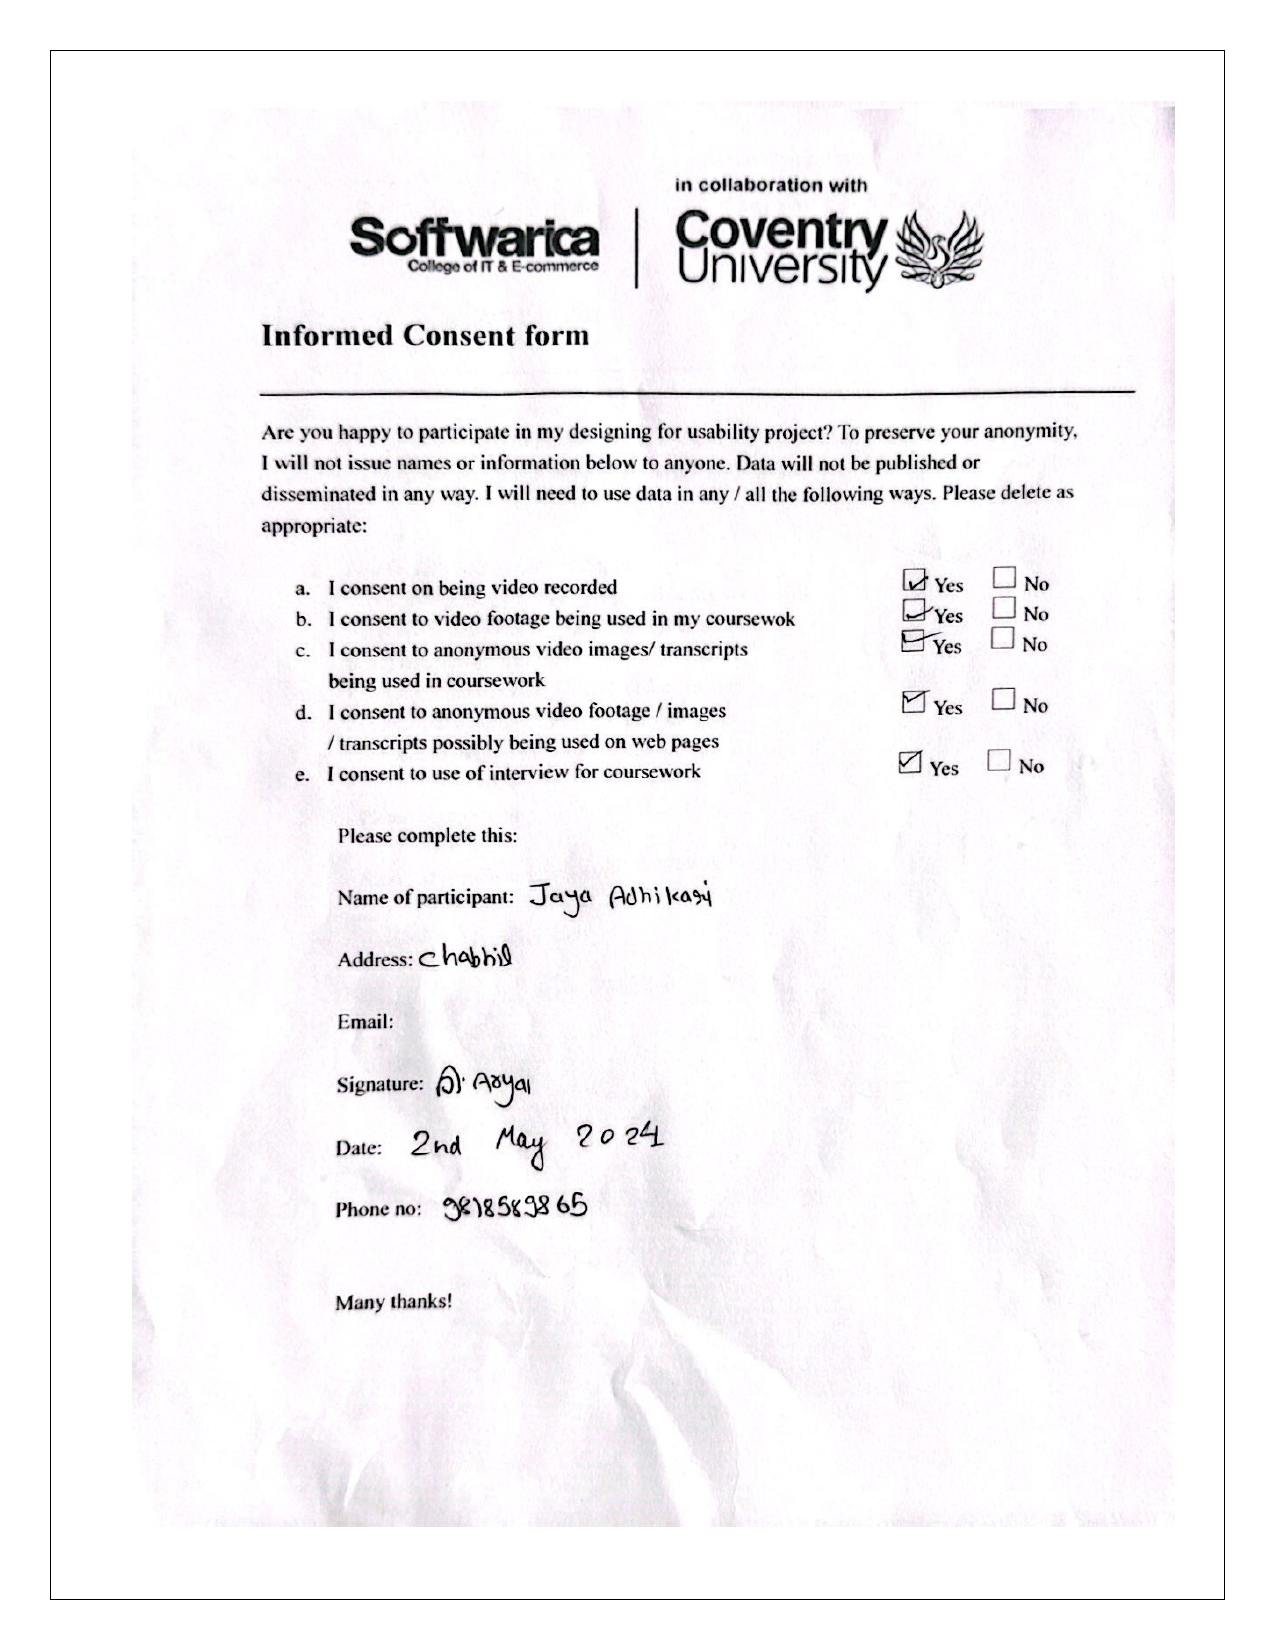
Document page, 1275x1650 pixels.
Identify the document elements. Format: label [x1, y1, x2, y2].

picture [132, 101, 1175, 1527]
